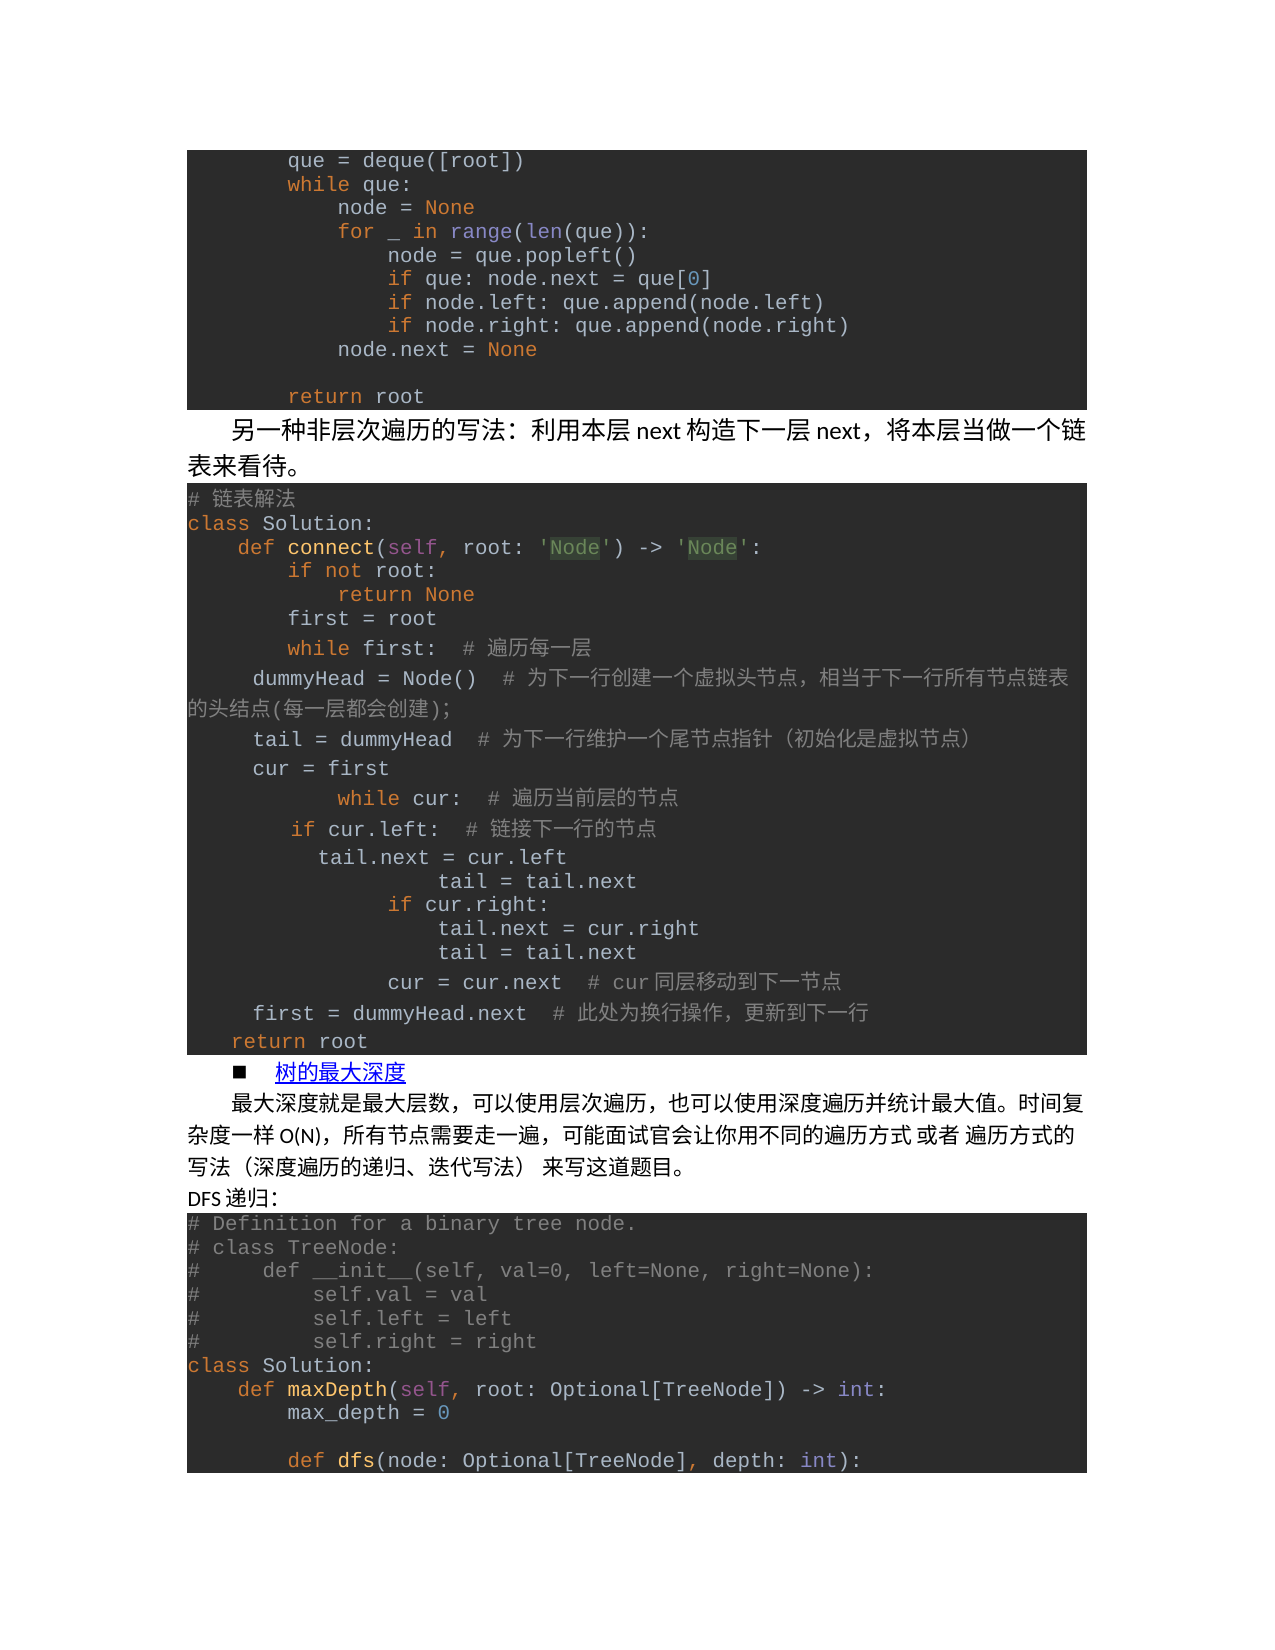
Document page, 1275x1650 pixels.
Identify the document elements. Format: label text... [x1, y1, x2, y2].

text 另一种非层次遍历的写法：利用本层next构造下一层next，将本层当做一个链表来看待。 [187, 410, 1087, 483]
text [187, 1213, 1087, 1473]
text 最大深度就是最大层数，可以使用层次遍历，也可以使用深度遍历并统计最大值。时间复杂度一样O(N)，所有节点需要走一遍，可能面试官会让你用不同的遍历方式 或者 遍历方式的写法（深度遍历的递归、迭代写法） 来写这道题目。 [187, 1086, 1087, 1181]
list 树的最大深度 [231, 1055, 1087, 1086]
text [187, 150, 1087, 410]
text DFS递归： [187, 1181, 1087, 1213]
text # 链表解法 class Solution: def connect(self, root: 'Node') -> 'Node': if not root: return None first = root while first: # 遍历每一层 dummyHead = Node() # 为下一行创建一个虚拟头节点，相当于下一行所有节点链表的头结点(每一层都会创建)； tail = dummyHead # 为下一行维护一个尾节点指针（初始化是虚拟节点） cur = first while cur: # 遍历当前层的节点 if cur.left: # 链接下一行的节点 tail.next = cur.left tail = tail.next if cur.right: tail.next = cur.right tail = tail.next cur = cur.next # cur同层移动到下一节点 first = dummyHead.next # 此处为换行操作，更新到下一行 return root [187, 483, 1087, 1055]
